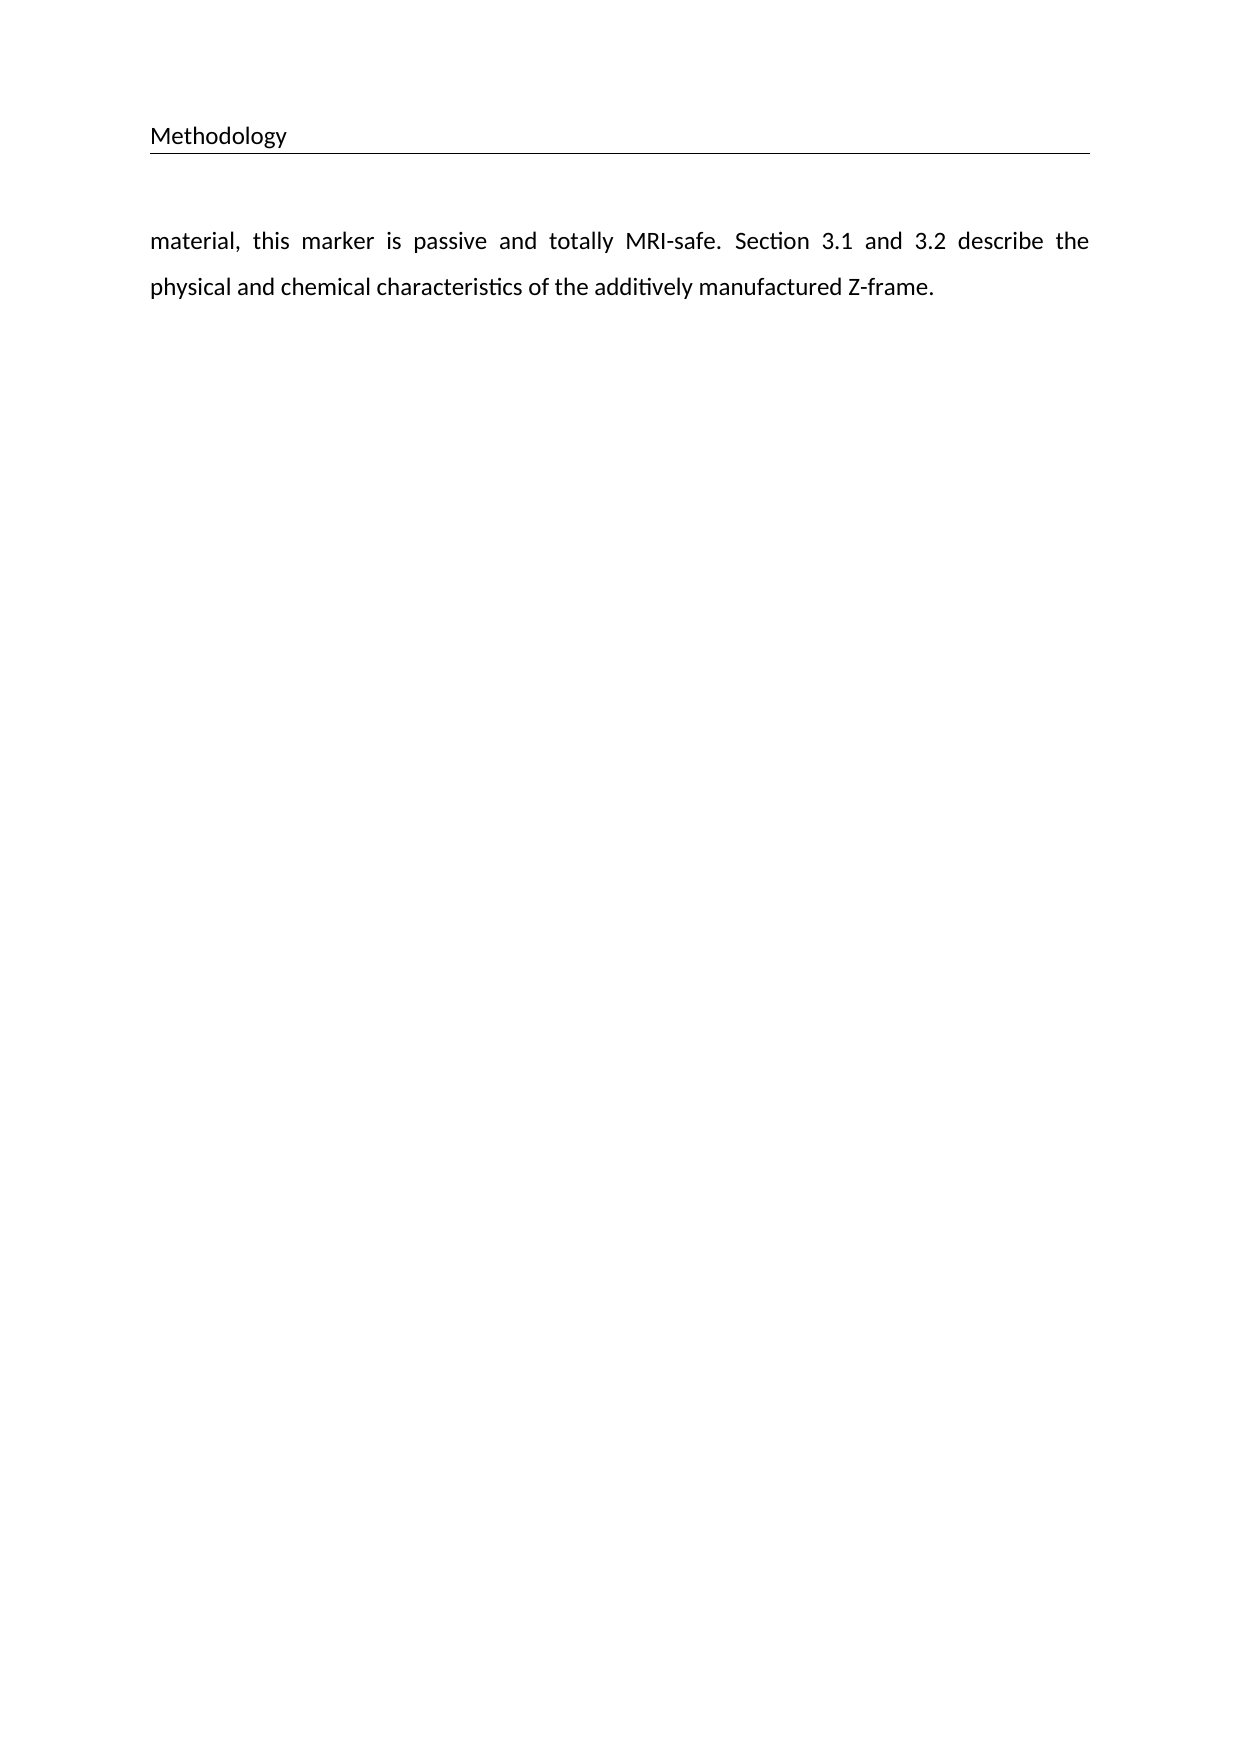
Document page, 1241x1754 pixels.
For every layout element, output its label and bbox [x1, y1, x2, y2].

text [150, 225, 1090, 301]
